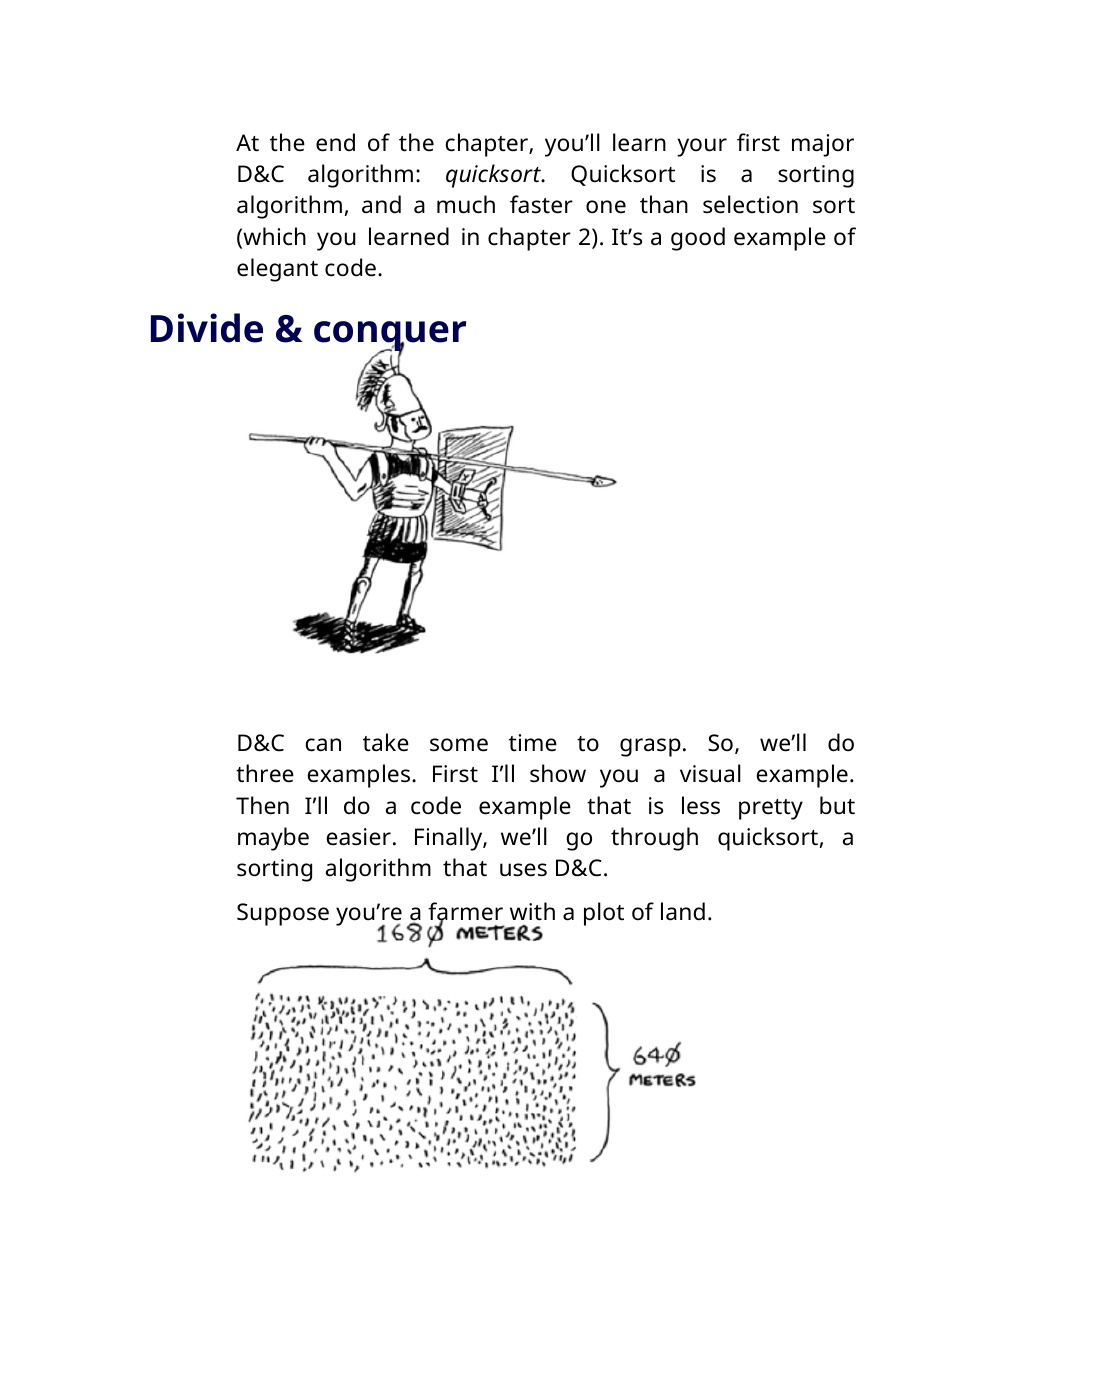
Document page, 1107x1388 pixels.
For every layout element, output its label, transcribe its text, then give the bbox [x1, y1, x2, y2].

picture [236, 353, 628, 667]
text D&C can take some time to grasp. So, we’ll do three examples. First I’ll show you a visual example. Then I’ll do a code example that is less pretty but maybe easier. Finally, we’ll go through quicksort, a sorting algorithm that uses D&C. [236, 727, 855, 883]
picture [236, 927, 702, 1190]
text At the end of the chapter, you’ll learn your first major D&C algorithm: quicksort. Quicksort is a sorting algorithm, and a much faster one than selection sort (which you learned in chapter 2). It’s a good example of elegant code. [236, 127, 855, 283]
text Divide & conquer [147, 302, 1021, 353]
text Suppose you’re a farmer with a plot of land. [236, 896, 1021, 927]
